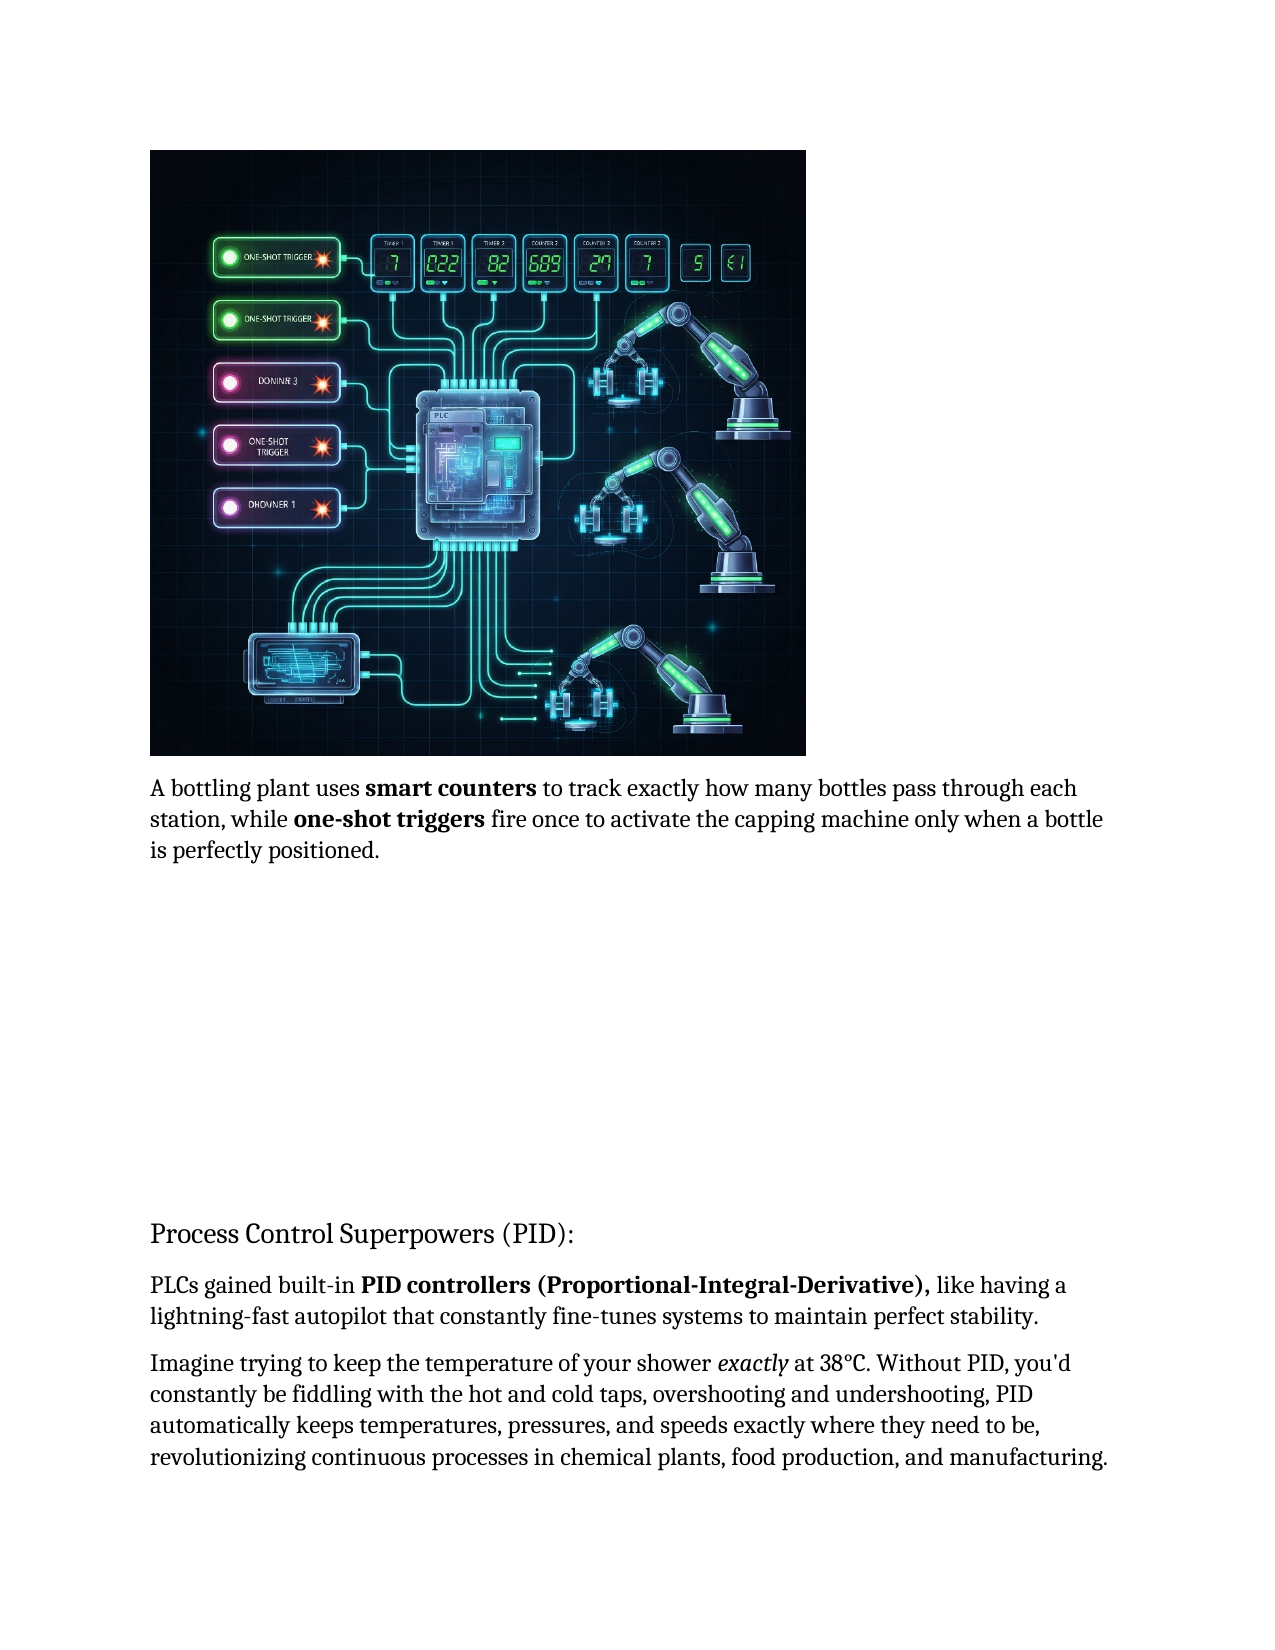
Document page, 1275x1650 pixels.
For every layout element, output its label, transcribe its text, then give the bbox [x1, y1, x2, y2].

picture [150, 150, 806, 756]
text PLCs gained built-in PID controllers (Proportional-Integral-Derivative), like having a lightning-fast autopilot that constantly fine-tunes systems to maintain perfect stability. [150, 1271, 1125, 1330]
text Process Control Superpowers (PID): [150, 1218, 1125, 1251]
text A bottling plant uses smart counters to track exactly how many bottles pass through each station, while one-shot triggers fire once to activate the capping machine only when a bottle is perfectly positioned. [150, 774, 1125, 865]
text Imagine trying to keep the temperature of your shower exactly at 38°C. Without PID, you'd constantly be fiddling with the hot and cold taps, overshooting and undershooting, PID automatically keeps temperatures, pressures, and speeds exactly where they need to be, revolutionizing continuous processes in chemical plants, food production, and manufacturing. [150, 1349, 1125, 1471]
